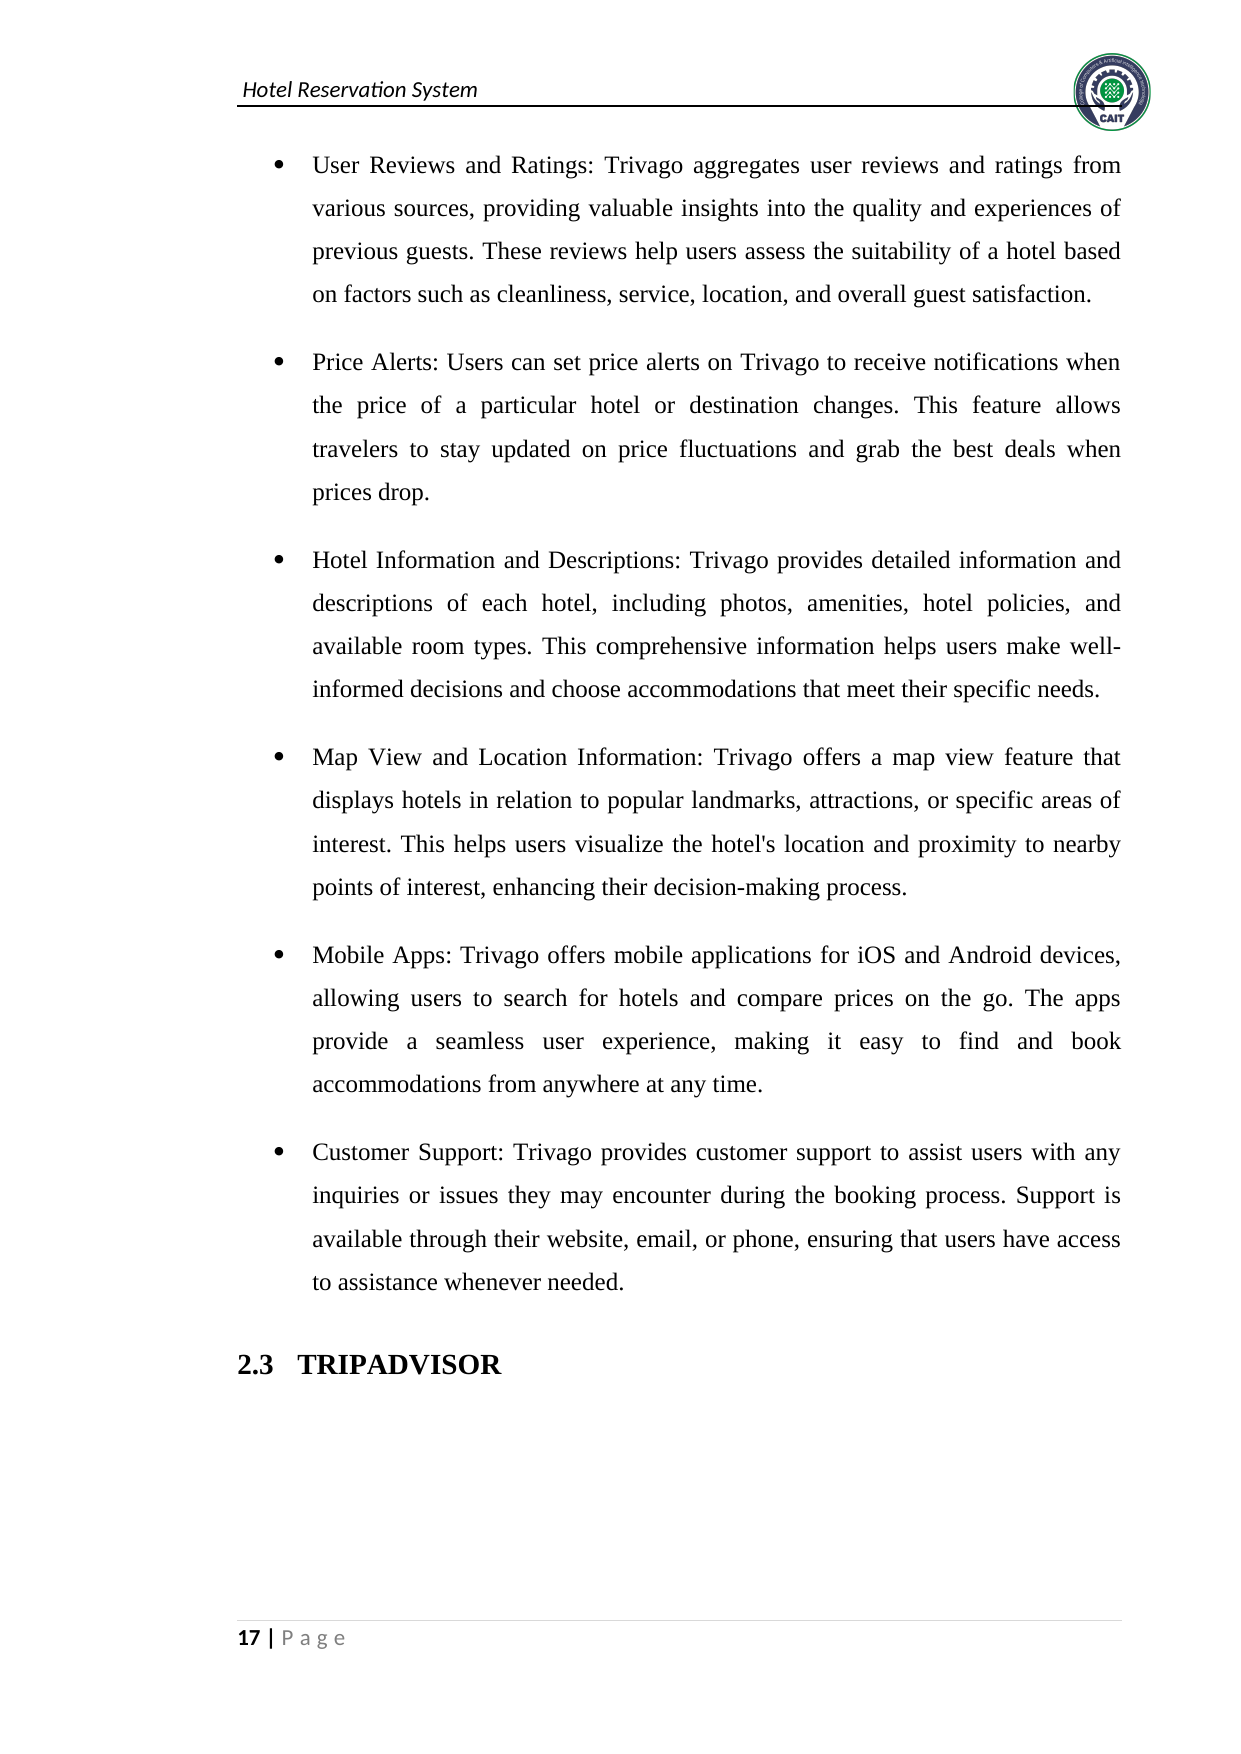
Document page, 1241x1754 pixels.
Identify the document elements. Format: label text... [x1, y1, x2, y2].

list Customer Support: Trivago provides customer support to assist users with any inquiries or issues they may encounter during the booking process. Support is available through their website, email, or phone, ensuring that users have access to assistance whenever needed. [274, 1137, 1122, 1296]
subtitle Tripadvisor [237, 1347, 1122, 1381]
list Map View and Location Information: Trivago offers a map view feature that displays hotels in relation to popular landmarks, attractions, or specific areas of interest. This helps users visualize the hotel's location and proximity to nearby points of interest, enhancing their decision-making process. [274, 742, 1122, 901]
list Mobile Apps: Trivago offers mobile applications for iOS and Android devices, allowing users to search for hotels and compare prices on the go. The apps provide a seamless user experience, making it easy to find and book accommodations from anywhere at any time. [274, 940, 1122, 1098]
list User Reviews and Ratings: Trivago aggregates user reviews and ratings from various sources, providing valuable insights into the quality and experiences of previous guests. These reviews help users assess the suitability of a hotel based on factors such as cleanliness, service, location, and overall guest satisfaction. [274, 150, 1122, 308]
list Price Alerts: Users can set price alerts on Trivago to receive notifications when the price of a particular hotel or destination changes. This feature allows travelers to stay updated on price fluctuations and grab the best deals when prices drop. [274, 347, 1122, 506]
list Hotel Information and Descriptions: Trivago provides detailed information and descriptions of each hotel, including photos, amenities, hotel policies, and available room types. This comprehensive information helps users make well-informed decisions and choose accommodations that meet their specific needs. [274, 545, 1122, 703]
picture [1073, 53, 1151, 131]
